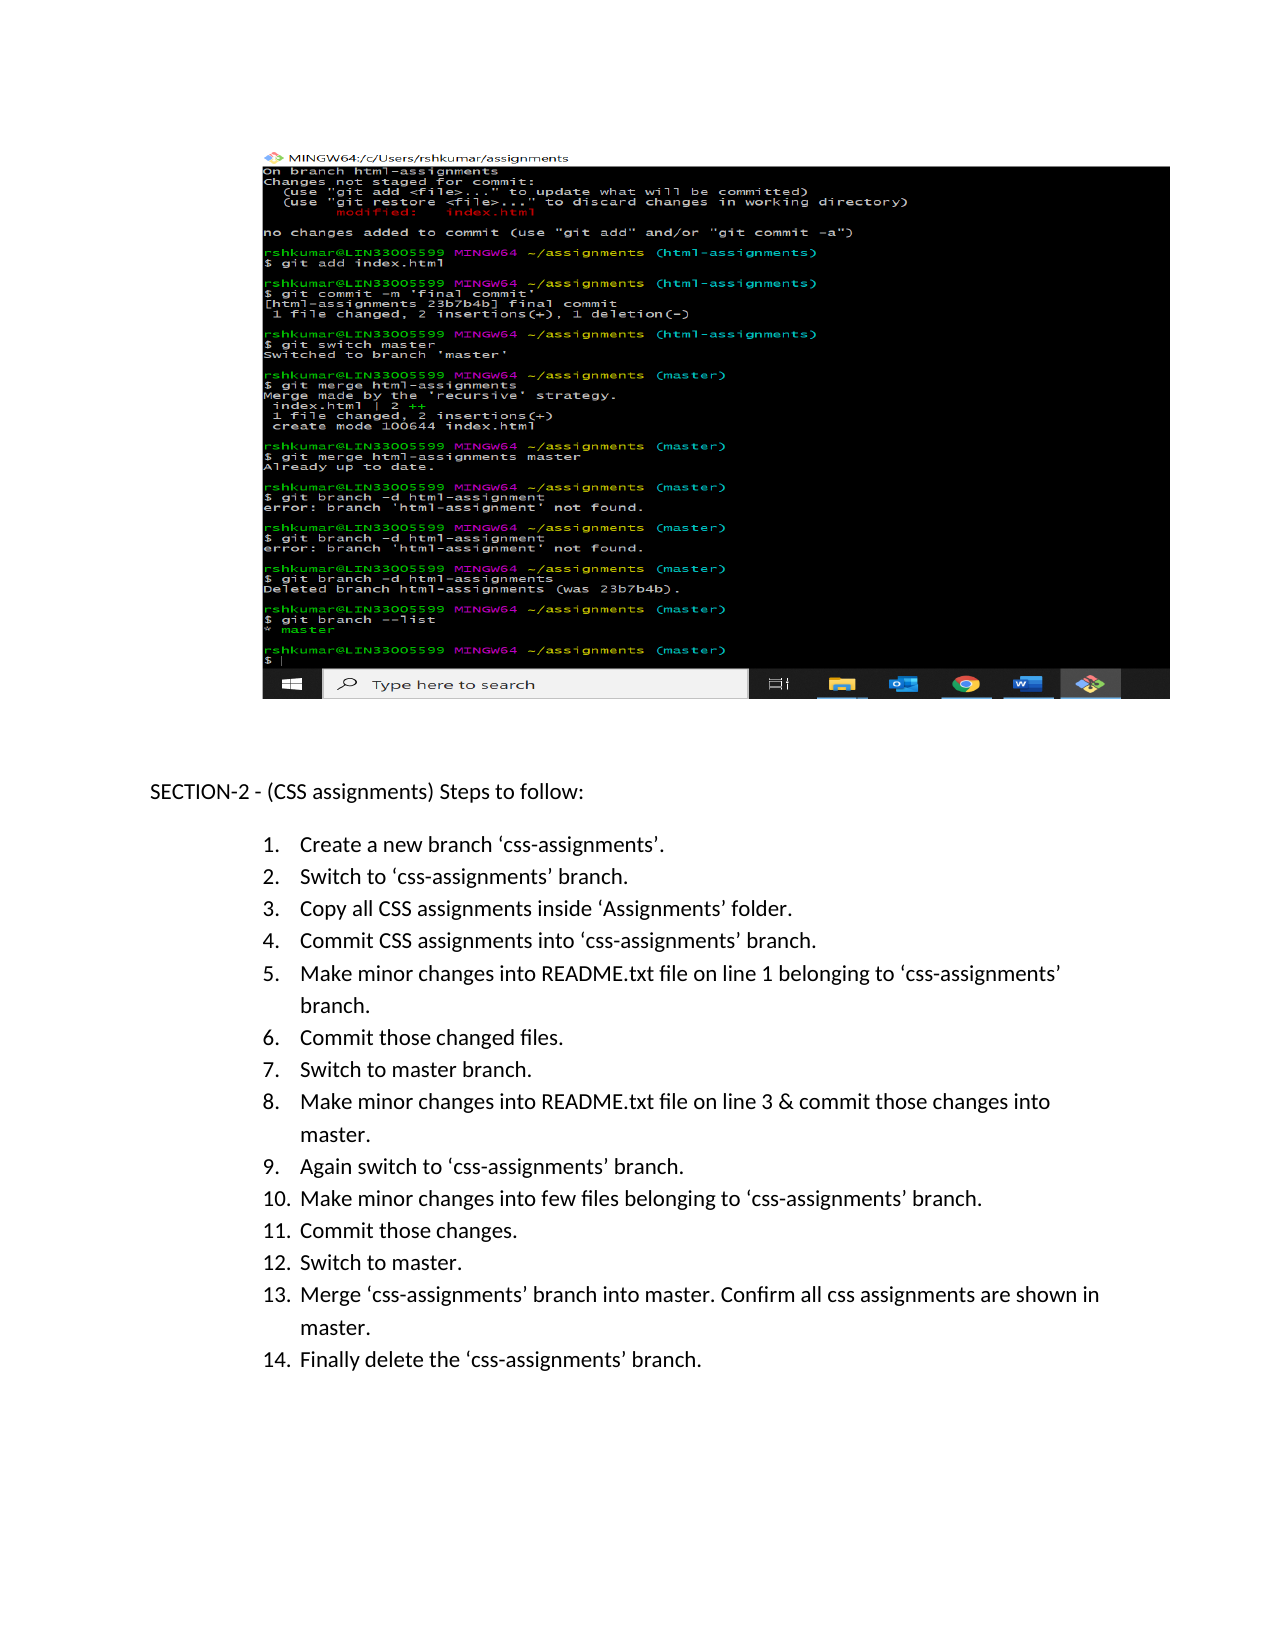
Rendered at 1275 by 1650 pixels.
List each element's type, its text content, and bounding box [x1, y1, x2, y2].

list Make minor changes into README.txt file on line 1 belonging to ‘css-assignments’ branch. [262, 959, 1125, 1019]
list Again switch to ‘css-assignments’ branch. [262, 1152, 1125, 1180]
list Commit those changed files. [262, 1023, 1125, 1051]
list Switch to master. [262, 1248, 1125, 1276]
list Copy all CSS assignments inside ‘Assignments’ folder. [262, 894, 1125, 922]
text SECTION-2 - (CSS assignments) Steps to follow: [150, 777, 1125, 805]
list Finally delete the ‘css-assignments’ branch. [262, 1345, 1125, 1373]
list Switch to ‘css-assignments’ branch. [262, 862, 1125, 890]
picture [262, 150, 1170, 699]
list Commit those changes. [262, 1216, 1125, 1244]
list Merge ‘css-assignments’ branch into master. Confirm all css assignments are shown in master. [262, 1281, 1125, 1341]
list Switch to master branch. [262, 1055, 1125, 1083]
list Make minor changes into README.txt file on line 3 & commit those changes into master. [262, 1087, 1125, 1148]
list Commit CSS assignments into ‘css-assignments’ branch. [262, 927, 1125, 954]
list Create a new branch ‘css-assignments’. [262, 830, 1125, 858]
list Make minor changes into few files belonging to ‘css-assignments’ branch. [262, 1184, 1125, 1212]
